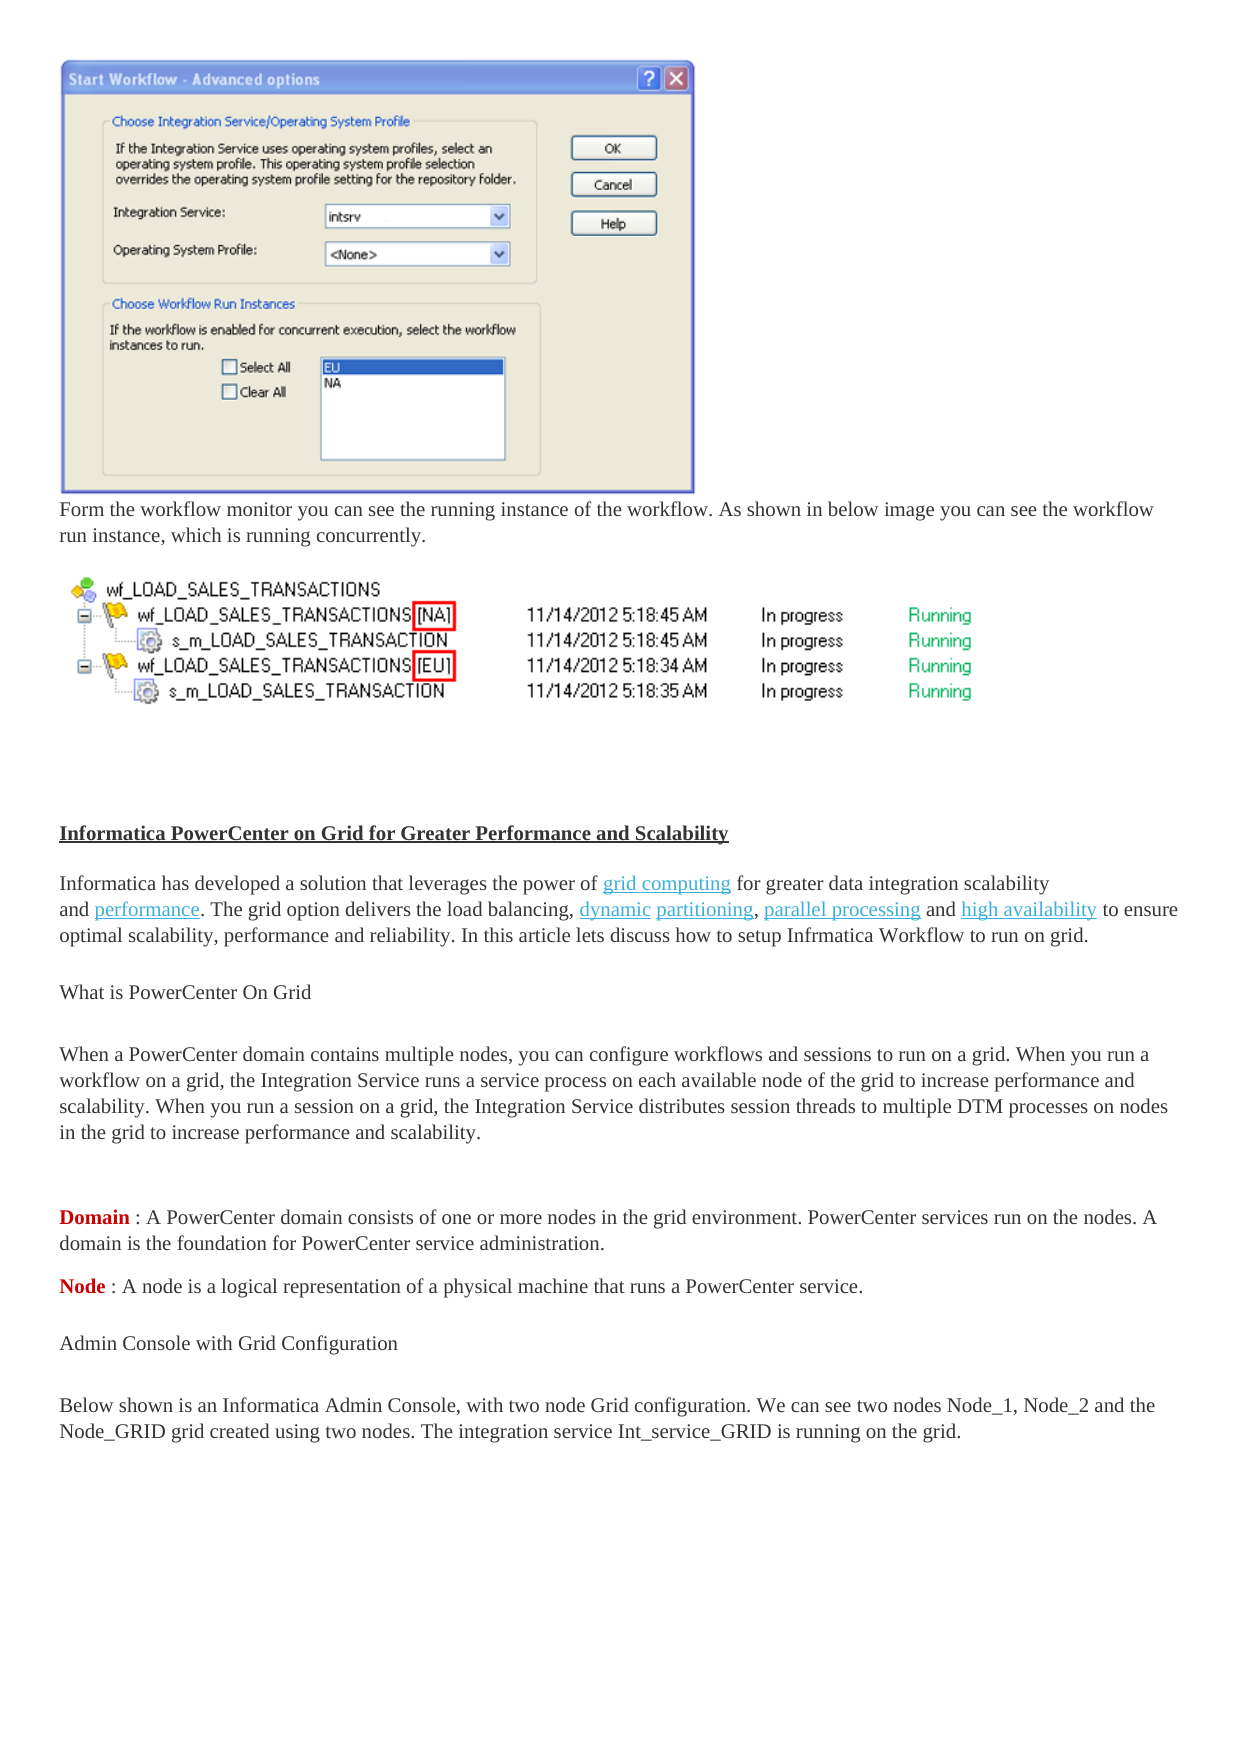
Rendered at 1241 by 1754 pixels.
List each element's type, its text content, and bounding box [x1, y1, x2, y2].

text Node : A node is a logical representation of a physical machine that runs a PowerCenter service. [59, 1274, 1181, 1298]
subtitle What is PowerCenter On Grid [59, 980, 1181, 1004]
subtitle Admin Console with Grid Configuration [59, 1331, 1181, 1355]
subtitle Informatica PowerCenter on Grid for Greater Performance and Scalability [59, 773, 1181, 845]
text When a PowerCenter domain contains multiple nodes, you can configure workflows and sessions to run on a grid. When you run a workflow on a grid, the Integration Service runs a service process on each available node of the grid to increase performance and scalability. When you run a session on a grid, the Integration Service distributes session threads to multiple DTM processes on nodes in the grid to increase performance and scalability. [59, 1042, 1181, 1144]
text Domain : A PowerCenter domain consists of one or more nodes in the grid environment. PowerCenter services run on the nodes. A domain is the foundation for PowerCenter service administration. [59, 1205, 1181, 1255]
picture [59, 565, 984, 712]
picture [59, 59, 697, 496]
text Informatica has developed a solution that leverages the power of grid computing for greater data integration scalability and performance. The grid option delivers the load balancing, dynamic partitioning, parallel processing and high availability to ensure optimal scalability, performance and reliability. In this article lets discuss how to setup Infrmatica Workflow to run on grid. [59, 871, 1181, 947]
text Below shown is an Informatica Admin Console, with two node Grid configuration. We can see two nodes Node_1, Node_2 and the Node_GRID grid created using two nodes. The integration service Int_service_GRID is running on the grid. [59, 1393, 1181, 1443]
